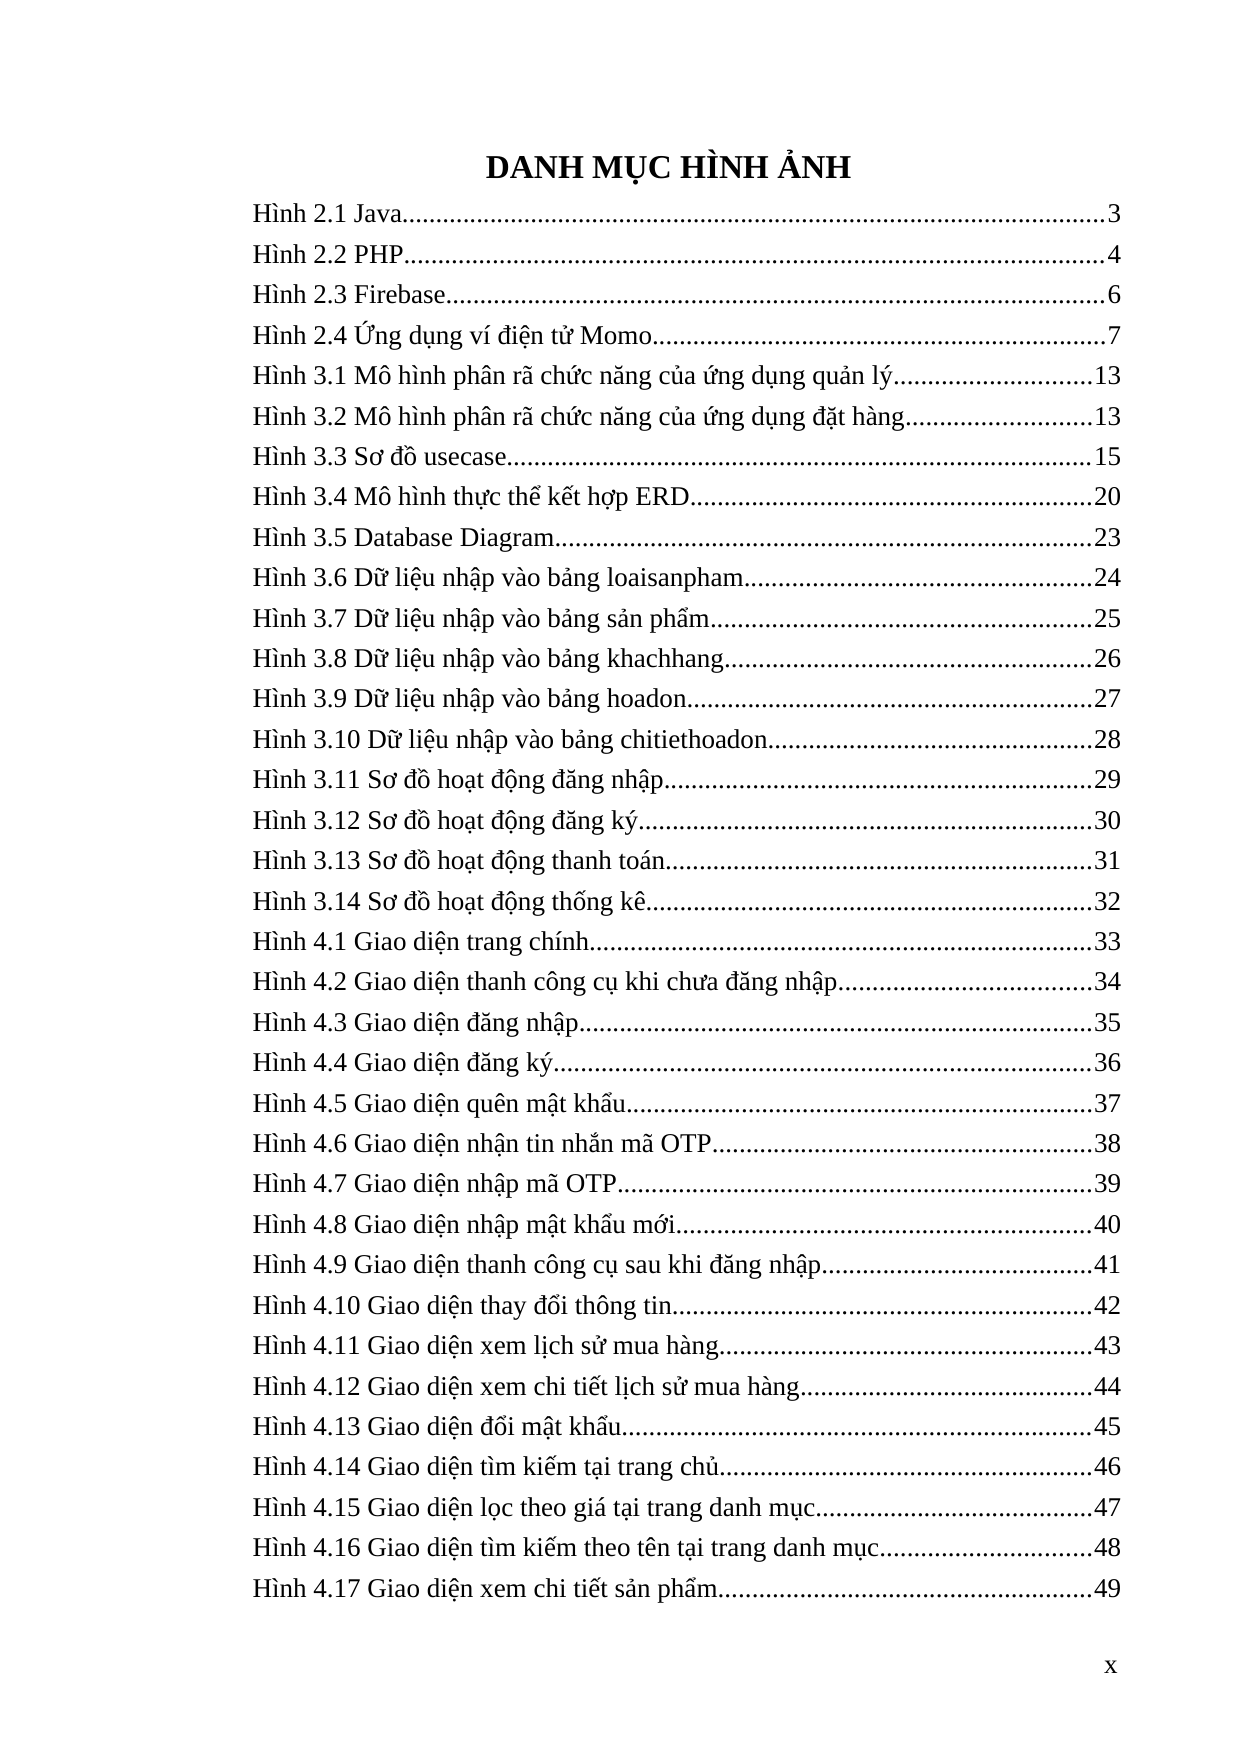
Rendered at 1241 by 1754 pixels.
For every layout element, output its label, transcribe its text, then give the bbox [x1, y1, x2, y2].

text Hình 4.3 Giao diện đăng nhập 35 [177, 1006, 1122, 1037]
text Hình 3.12 Sơ đồ hoạt động đăng ký 30 [177, 804, 1122, 835]
text Hình 3.2 Mô hình phân rã chức năng của ứng dụng đặt hàng 13 [177, 399, 1122, 431]
text Hình 4.9 Giao diện thanh công cụ sau khi đăng nhập 41 [177, 1248, 1122, 1279]
text Hình 3.8 Dữ liệu nhập vào bảng khachhang 26 [177, 642, 1122, 673]
text Hình 4.15 Giao diện lọc theo giá tại trang danh mục 47 [177, 1491, 1122, 1522]
text Hình 3.1 Mô hình phân rã chức năng của ứng dụng quản lý 13 [177, 359, 1122, 390]
text Hình 3.14 Sơ đồ hoạt động thống kê 32 [177, 884, 1122, 916]
text Hình 4.8 Giao diện nhập mật khẩu mới 40 [177, 1208, 1122, 1239]
text Hình 4.4 Giao diện đăng ký 36 [177, 1046, 1122, 1077]
text Hình 4.7 Giao diện nhập mã OTP 39 [177, 1167, 1122, 1199]
text Hình 4.10 Giao diện thay đổi thông tin 42 [177, 1289, 1122, 1320]
text Hình 3.6 Dữ liệu nhập vào bảng loaisanpham 24 [177, 561, 1122, 592]
text Hình 4.14 Giao diện tìm kiếm tại trang chủ 46 [177, 1450, 1122, 1482]
text Hình 4.1 Giao diện trang chính 33 [177, 925, 1122, 956]
text Hình 3.3 Sơ đồ usecase 15 [177, 440, 1122, 471]
text Hình 4.6 Giao diện nhận tin nhắn mã OTP 38 [177, 1127, 1122, 1158]
text Hình 4.17 Giao diện xem chi tiết sản phẩm 49 [177, 1572, 1122, 1603]
text Hình 4.13 Giao diện đổi mật khẩu 45 [177, 1410, 1122, 1441]
text Hình 3.11 Sơ đồ hoạt động đăng nhập 29 [177, 763, 1122, 794]
text Hình 2.1 Java 3 [177, 197, 1122, 229]
text Hình 3.7 Dữ liệu nhập vào bảng sản phẩm 25 [177, 602, 1122, 633]
text Hình 2.4 Ứng dụng ví điện tử Momo 7 [177, 319, 1122, 350]
text Hình 3.5 Database Diagram 23 [177, 521, 1122, 552]
text Hình 4.11 Giao diện xem lịch sử mua hàng 43 [177, 1329, 1122, 1360]
text Hình 4.12 Giao diện xem chi tiết lịch sử mua hàng 44 [177, 1369, 1122, 1401]
text Hình 2.3 Firebase 6 [177, 278, 1122, 309]
text Hình 4.5 Giao diện quên mật khẩu 37 [177, 1087, 1122, 1118]
text Hình 2.2 PHP 4 [177, 238, 1122, 269]
text Hình 3.9 Dữ liệu nhập vào bảng hoadon 27 [177, 682, 1122, 714]
text Hình 3.13 Sơ đồ hoạt động thanh toán 31 [177, 844, 1122, 875]
text Hình 3.10 Dữ liệu nhập vào bảng chitiethoadon 28 [177, 723, 1122, 754]
text Hình 4.2 Giao diện thanh công cụ khi chưa đăng nhập 34 [177, 965, 1122, 997]
text Hình 4.16 Giao diện tìm kiếm theo tên tại trang danh mục 48 [177, 1531, 1122, 1562]
text Hình 3.4 Mô hình thực thể kết hợp ERD 20 [177, 480, 1122, 512]
subtitle DANH MỤC HÌNH ẢNH [215, 148, 1122, 186]
